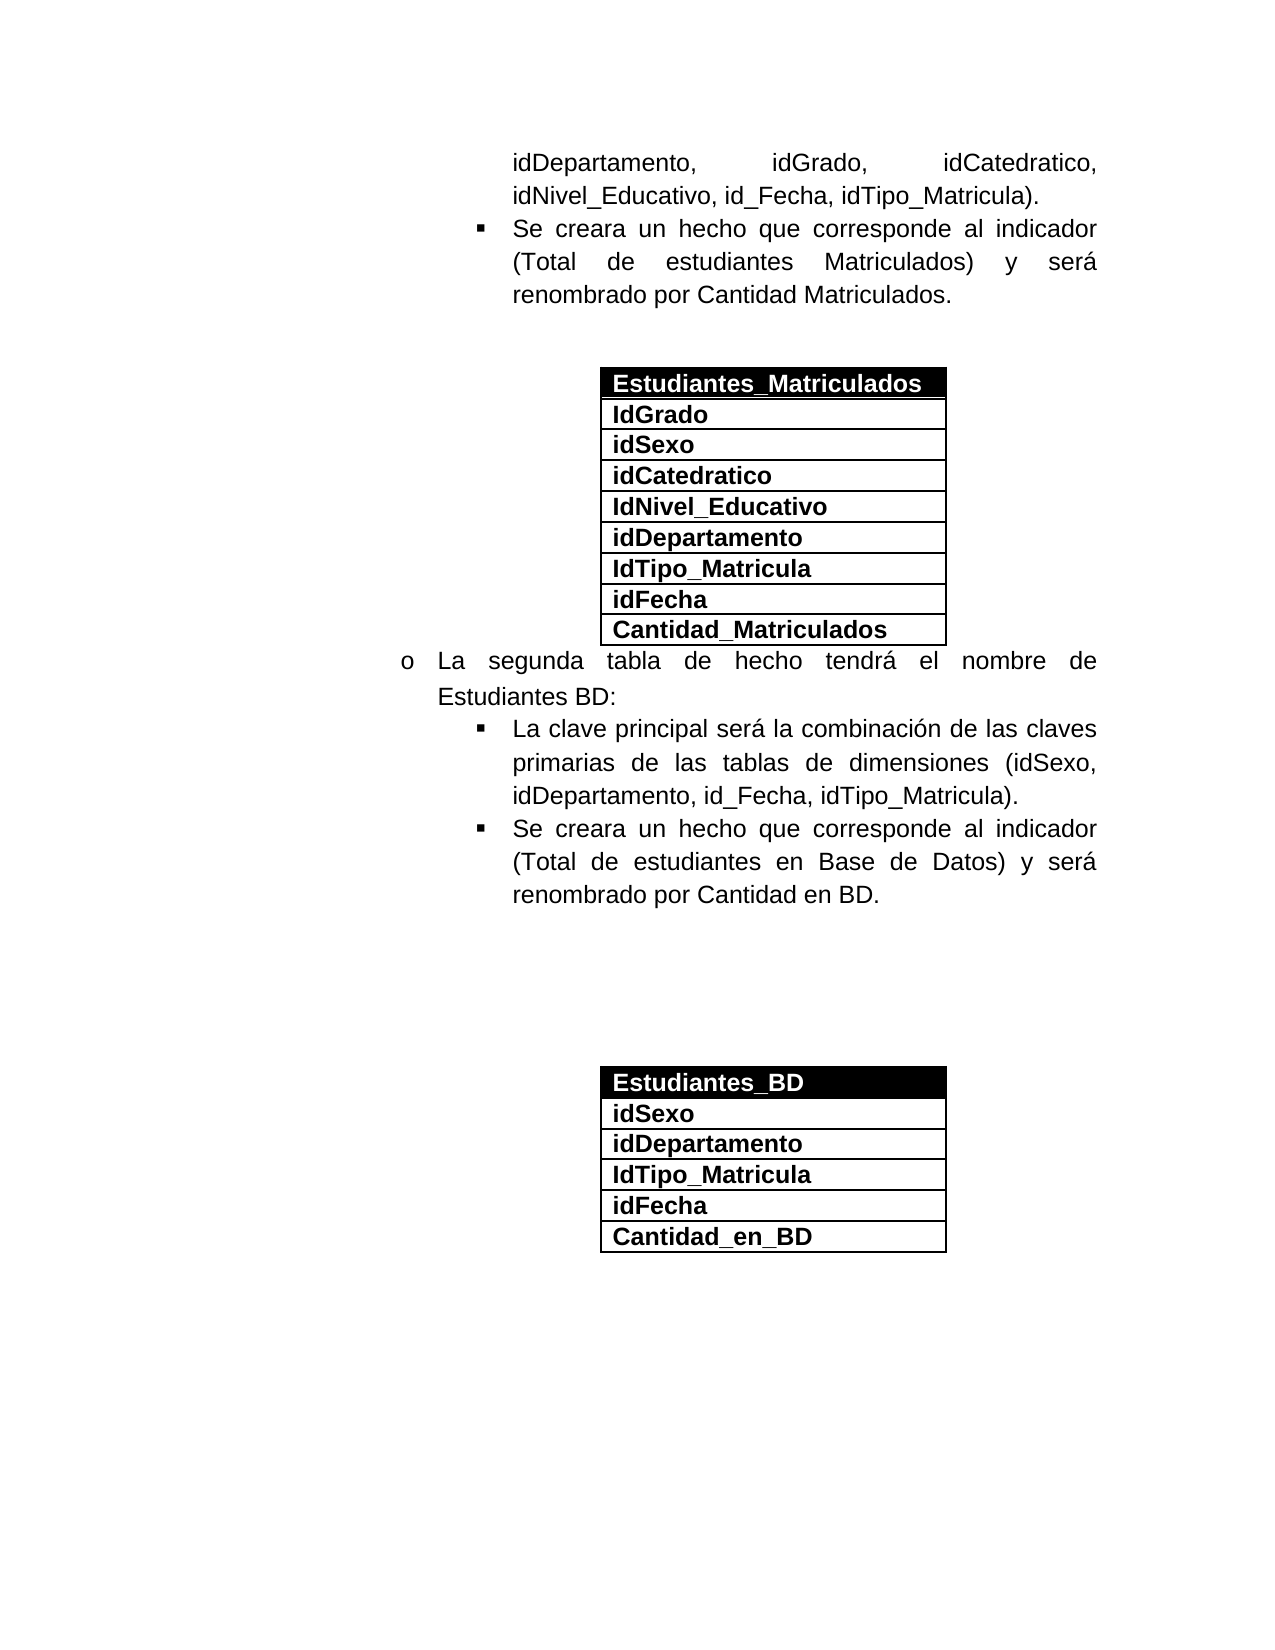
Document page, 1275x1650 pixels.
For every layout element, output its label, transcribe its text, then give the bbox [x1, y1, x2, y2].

table_cell IdGrado [602, 400, 945, 428]
table_cell IdNivel_Educativo [602, 492, 945, 521]
list Se creara un hecho que corresponde al indicador (Total de estudiantes en Base de Datos) y será renombrado por Cantidad en BD. [475, 814, 1098, 908]
list La clave principal será la combinación de las claves primarias de las tablas de dimensiones (idSexo, idDepartamento, id_Fecha, idTipo_Matricula). [475, 714, 1098, 809]
table_cell idSexo [602, 1099, 945, 1127]
list La segunda tabla de hecho tendrá el nombre de Estudiantes BD: [400, 646, 1098, 710]
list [475, 148, 1098, 209]
table_cell idCatedratico [602, 461, 945, 490]
table_cell idFecha [602, 1191, 945, 1220]
table_cell IdTipo_Matricula [602, 1160, 945, 1189]
table_cell idDepartamento [602, 523, 945, 552]
table_cell IdTipo_Matricula [602, 554, 945, 582]
table_cell idDepartamento [602, 1130, 945, 1158]
table_cell idSexo [602, 430, 945, 459]
list Se creara un hecho que corresponde al indicador (Total de estudiantes Matriculados) y será renombrado por Cantidad Matriculados. [475, 214, 1098, 308]
table_cell Cantidad_Matriculados [602, 615, 945, 644]
table_cell Cantidad_en_BD [602, 1222, 945, 1251]
table_header Estudiantes_BD [602, 1068, 945, 1097]
table_cell idFecha [602, 585, 945, 613]
table_header Estudiantes_Matriculados [602, 369, 945, 397]
